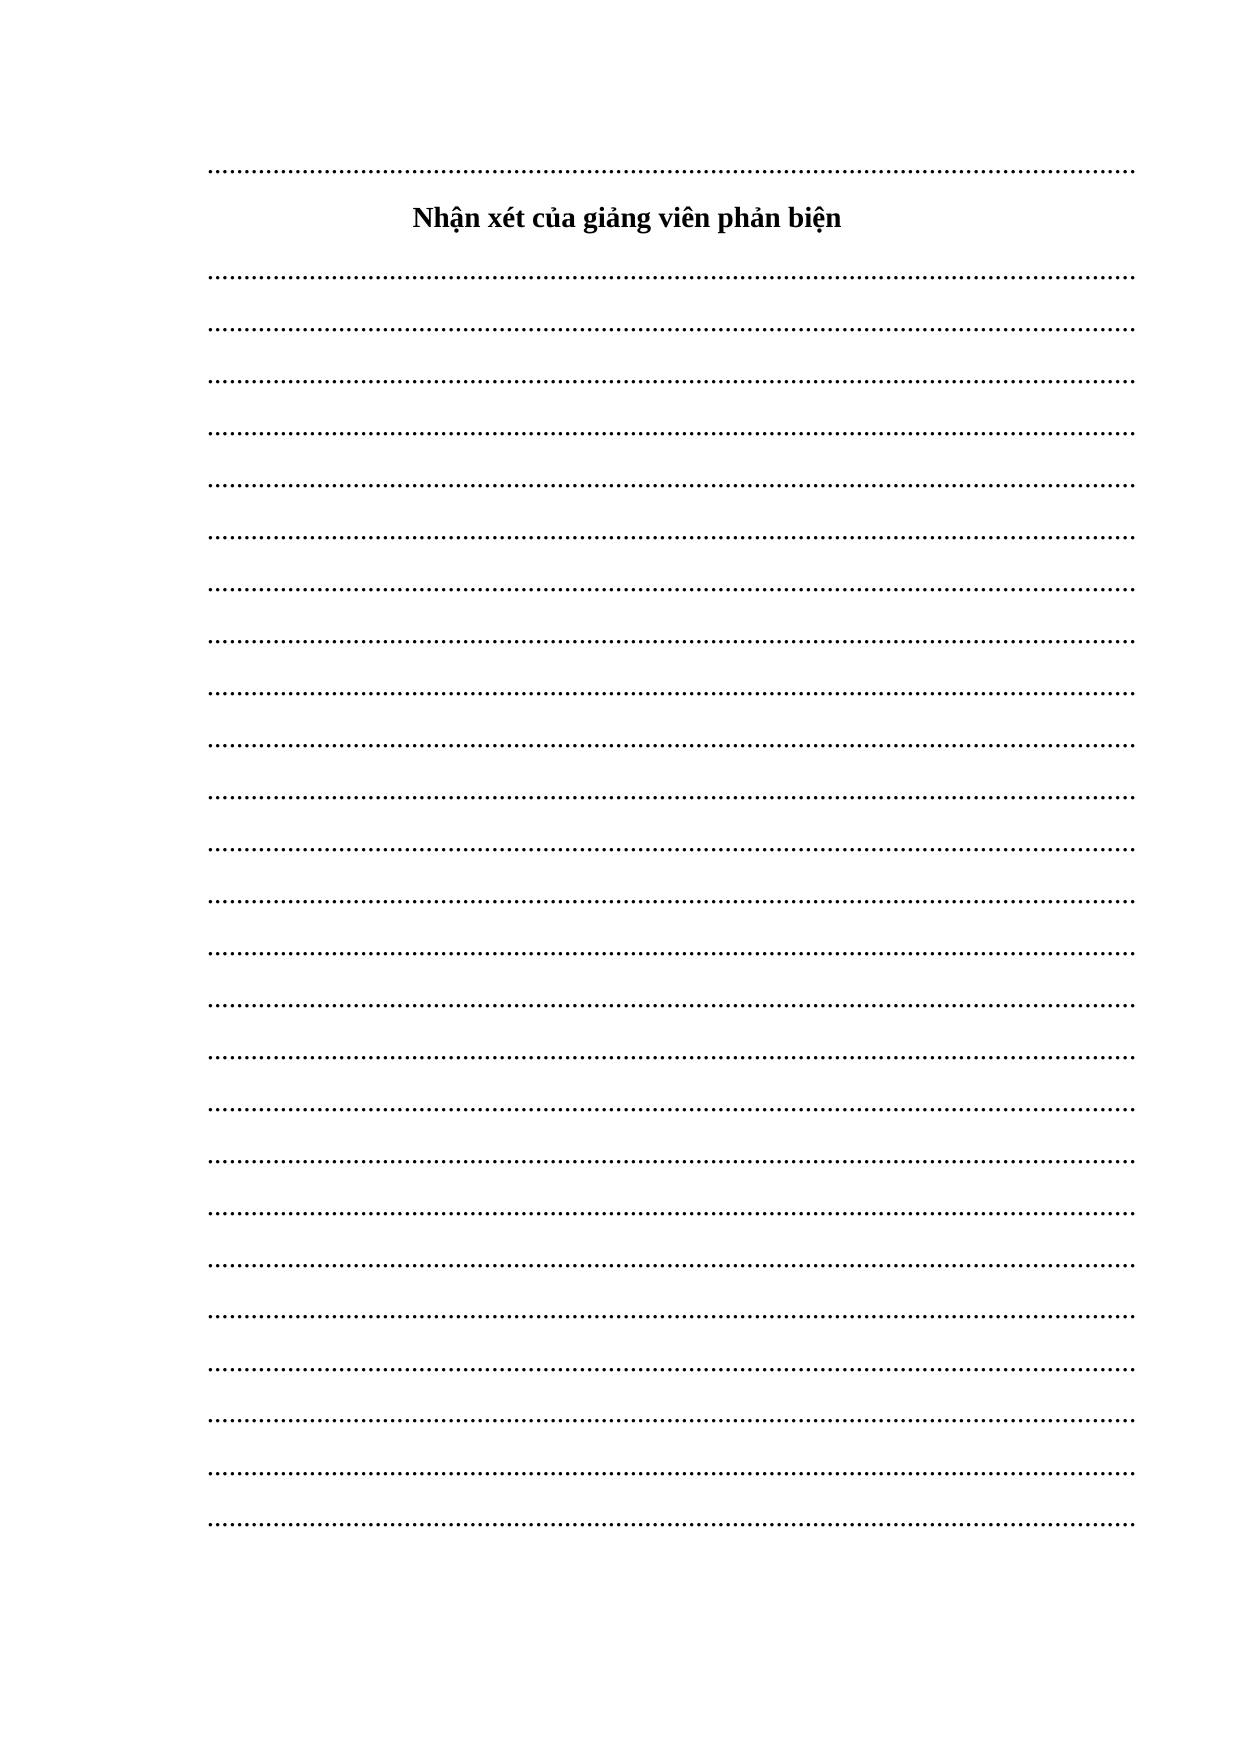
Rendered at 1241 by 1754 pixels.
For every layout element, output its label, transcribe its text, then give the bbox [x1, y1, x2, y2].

text Nhận xét của giảng viên phản biện [207, 200, 1047, 233]
